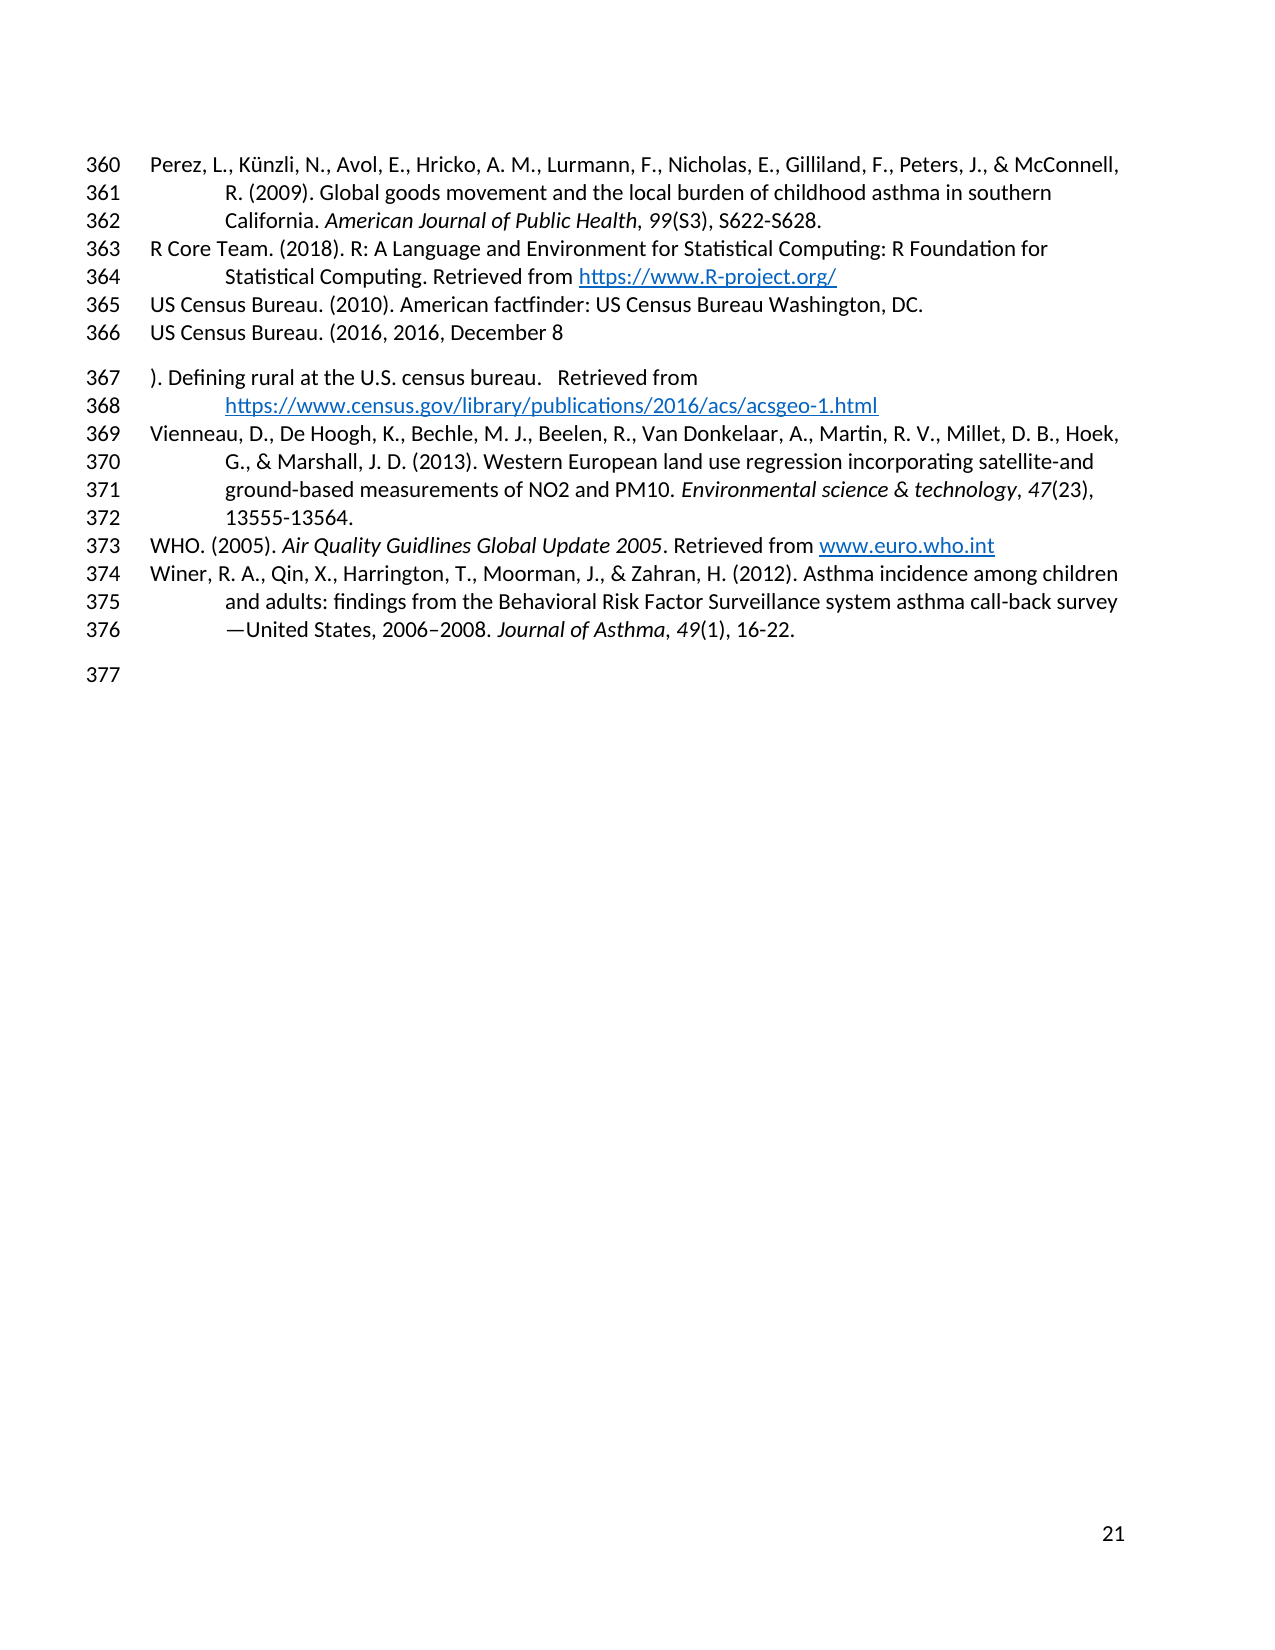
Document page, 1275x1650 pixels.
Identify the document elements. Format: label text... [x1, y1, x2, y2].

text Perez, L., Künzli, N., Avol, E., Hricko, A. M., Lurmann, F., Nicholas, E., Gilliland, F., Peters, J., & McConnell, R. (2009). Global goods movement and the local burden of childhood asthma in southern California. American Journal of Public Health, 99(S3), S622-S628. [150, 150, 1125, 234]
text US Census Bureau. (2010). American factfinder: US Census Bureau Washington, DC. [150, 290, 1125, 318]
text WHO. (2005). Air Quality Guidlines Global Update 2005. Retrieved from www.euro.who.int [150, 531, 1125, 559]
text ). Defining rural at the U.S. census bureau. Retrieved from https://www.census.gov/library/publications/2016/acs/acsgeo-1.html [150, 363, 1125, 419]
text US Census Bureau. (2016, 2016, December 8 [150, 318, 1125, 346]
text Winer, R. A., Qin, X., Harrington, T., Moorman, J., & Zahran, H. (2012). Asthma incidence among children and adults: findings from the Behavioral Risk Factor Surveillance system asthma call-back survey—United States, 2006–2008. Journal of Asthma, 49(1), 16-22. [150, 559, 1125, 643]
text R Core Team. (2018). R: A Language and Environment for Statistical Computing: R Foundation for Statistical Computing. Retrieved from https://www.R-project.org/ [150, 234, 1125, 290]
text Vienneau, D., De Hoogh, K., Bechle, M. J., Beelen, R., Van Donkelaar, A., Martin, R. V., Millet, D. B., Hoek, G., & Marshall, J. D. (2013). Western European land use regression incorporating satellite-and ground-based measurements of NO2 and PM10. Environmental science & technology, 47(23), 13555-13564. [150, 419, 1125, 531]
